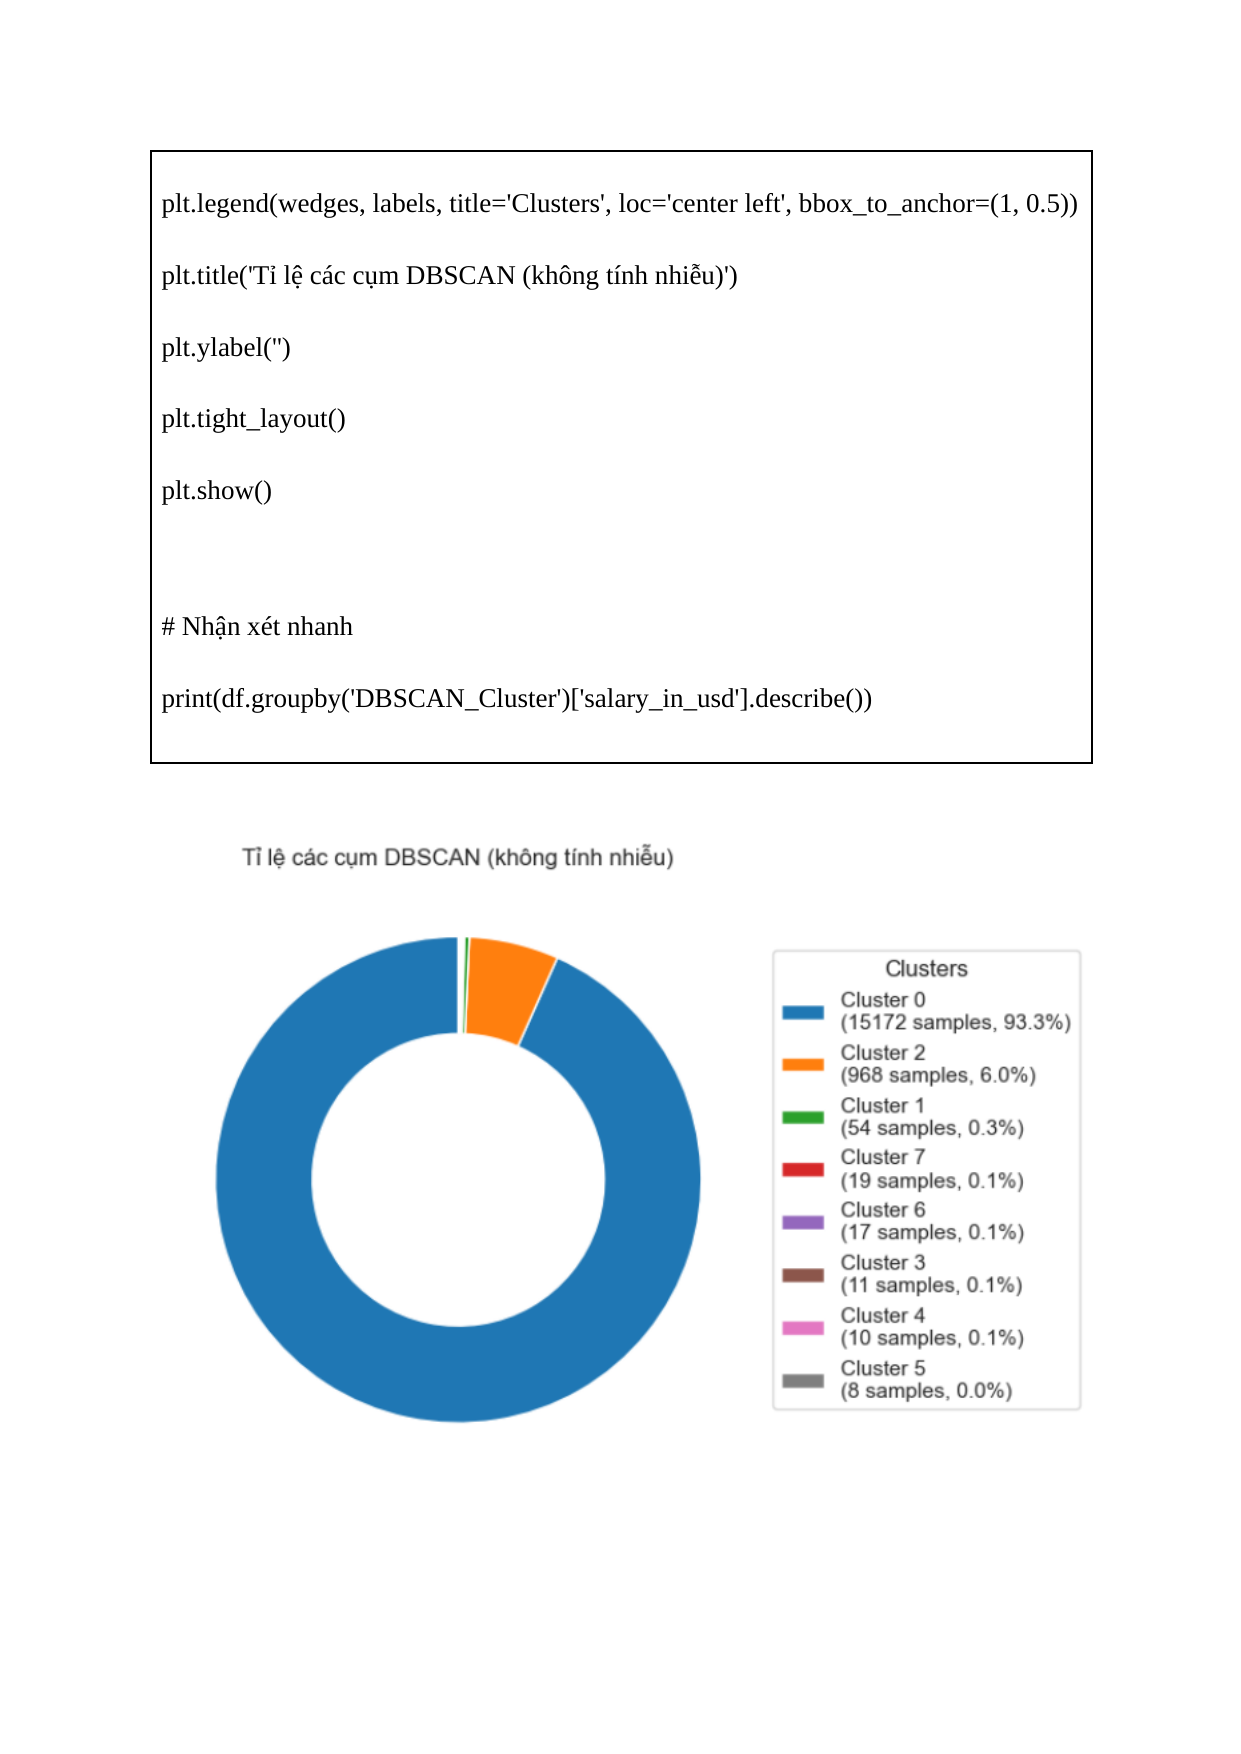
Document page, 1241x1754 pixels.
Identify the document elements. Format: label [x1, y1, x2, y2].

table_header [152, 152, 1091, 762]
picture [150, 833, 1091, 1490]
